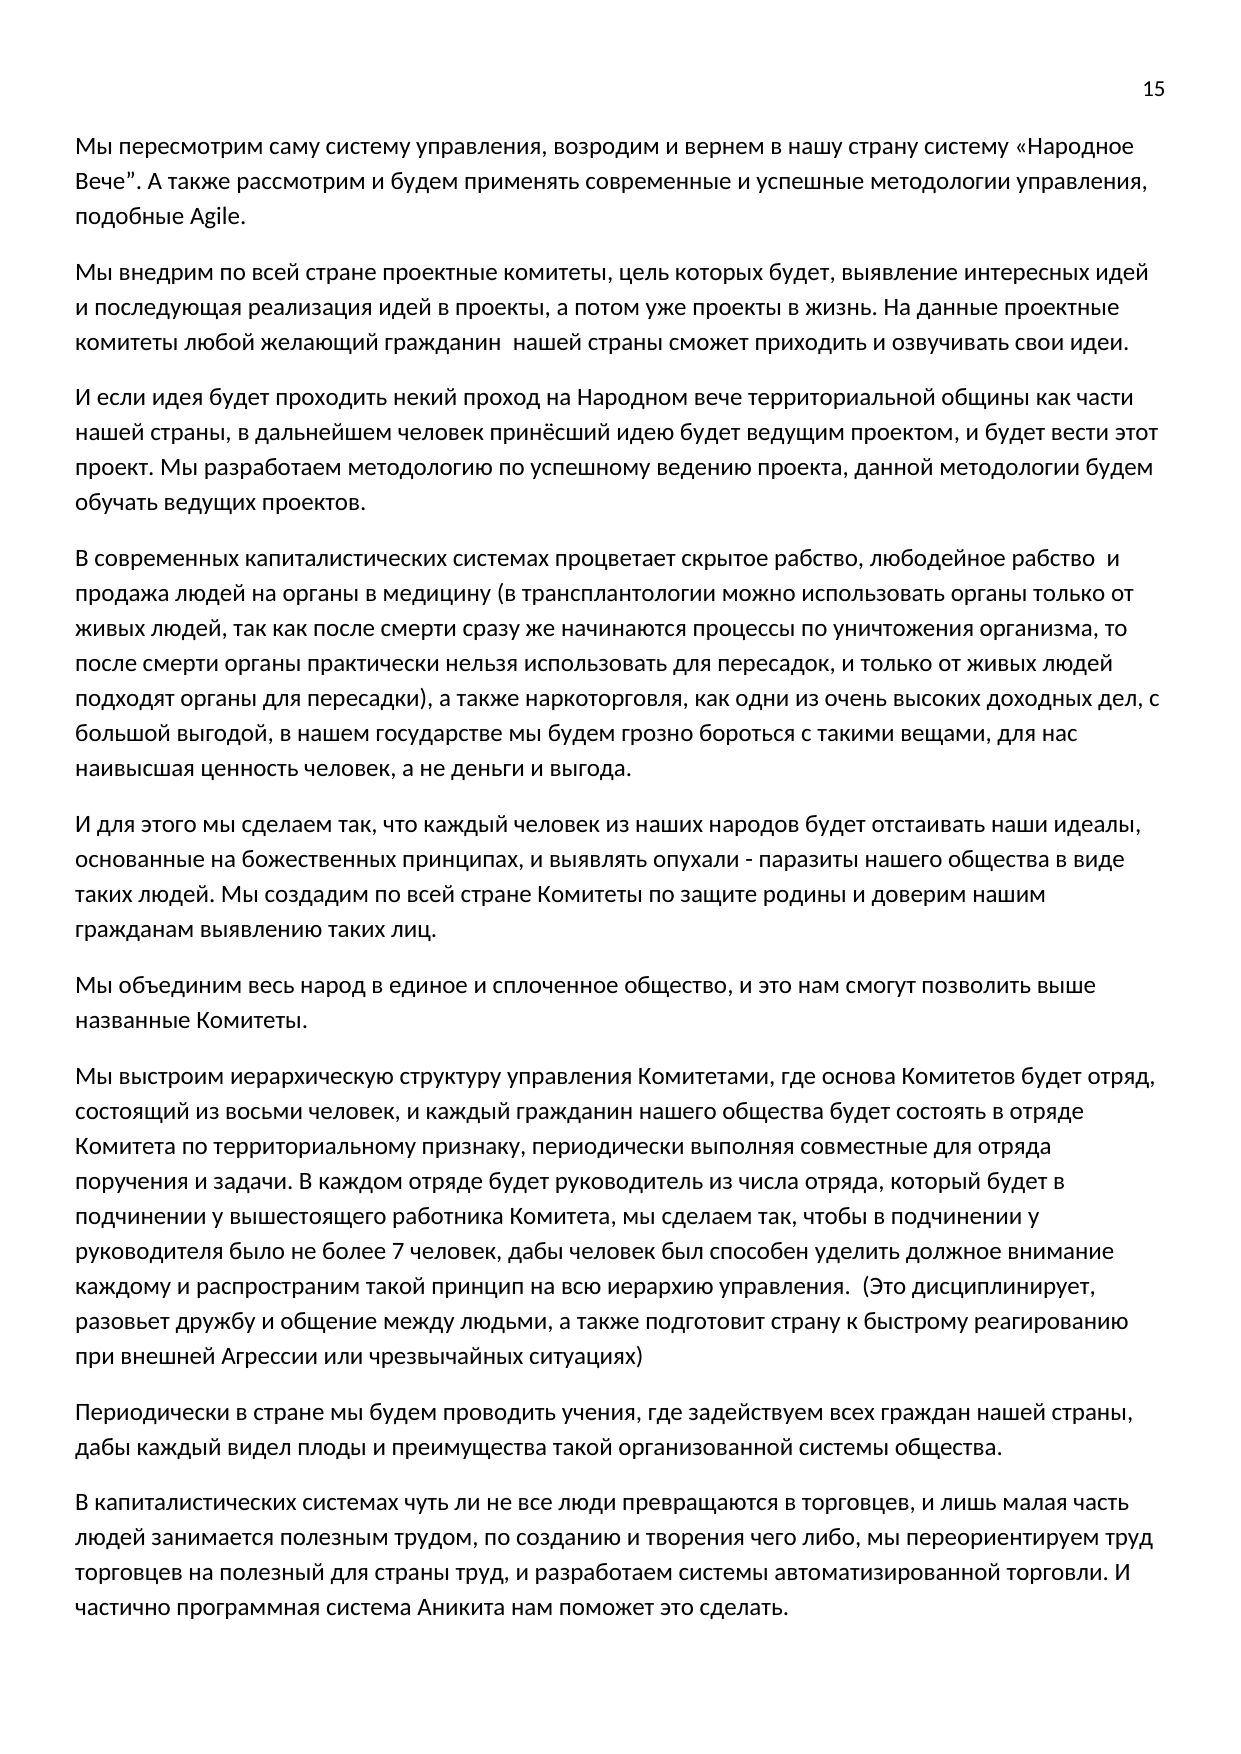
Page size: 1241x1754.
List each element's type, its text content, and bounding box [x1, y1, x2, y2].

text Мы внедрим по всей стране проектные комитеты, цель которых будет, выявление интересных идей и последующая реализация идей в проекты, а потом уже проекты в жизнь. На данные проектные комитеты любой желающий гражданин нашей страны сможет приходить и озвучивать свои идеи. [75, 256, 1165, 356]
text И если идея будет проходить некий проход на Народном вече территориальной общины как части нашей страны, в дальнейшем человек принёсший идею будет ведущим проектом, и будет вести этот проект. Мы разработаем методологию по успешному ведению проекта, данной методологии будем обучать ведущих проектов. [75, 381, 1165, 517]
text Мы объединим весь народ в единое и сплоченное общество, и это нам смогут позволить выше названные Комитеты. [75, 969, 1165, 1034]
text Мы пересмотрим саму систему управления, возродим и вернем в нашу страну систему «Народное Вече”. А также рассмотрим и будем применять современные и успешные методологии управления, подобные Agile. [75, 130, 1165, 230]
text В современных капиталистических системах процветает скрытое рабство, любодейное рабство и продажа людей на органы в медицину (в трансплантологии можно использовать органы только от живых людей, так как после смерти сразу же начинаются процессы по уничтожения организма, то после смерти органы практически нельзя использовать для пересадок, и только от живых людей подходят органы для пересадки), а также наркоторговля, как одни из очень высоких доходных дел, с большой выгодой, в нашем государстве мы будем грозно бороться с такими вещами, для нас наивысшая ценность человек, а не деньги и выгода. [75, 542, 1165, 783]
text В капиталистических системах чуть ли не все люди превращаются в торговцев, и лишь малая часть людей занимается полезным трудом, по созданию и творения чего либо, мы переориентируем труд торговцев на полезный для страны труд, и разработаем системы автоматизированной торговли. И частично программная система Аникита нам поможет это сделать. [75, 1486, 1165, 1622]
text Мы выстроим иерархическую структуру управления Комитетами, где основа Комитетов будет отряд, состоящий из восьми человек, и каждый гражданин нашего общества будет состоять в отряде Комитета по территориальному признаку, периодически выполняя совместные для отряда поручения и задачи. В каждом отряде будет руководитель из числа отряда, который будет в подчинении у вышестоящего работника Комитета, мы сделаем так, чтобы в подчинении у руководителя было не более 7 человек, дабы человек был способен уделить должное внимание каждому и распространим такой принцип на всю иерархию управления. (Это дисциплинирует, разовьет дружбу и общение между людьми, а также подготовит страну к быстрому реагированию при внешней Агрессии или чрезвычайных ситуациях) [75, 1060, 1165, 1370]
text Периодически в стране мы будем проводить учения, где задействуем всех граждан нашей страны, дабы каждый видел плоды и преимущества такой организованной системы общества. [75, 1396, 1165, 1461]
text И для этого мы сделаем так, что каждый человек из наших народов будет отстаивать наши идеалы, основанные на божественных принципах, и выявлять опухали - паразиты нашего общества в виде таких людей. Мы создадим по всей стране Комитеты по защите родины и доверим нашим гражданам выявлению таких лиц. [75, 808, 1165, 944]
